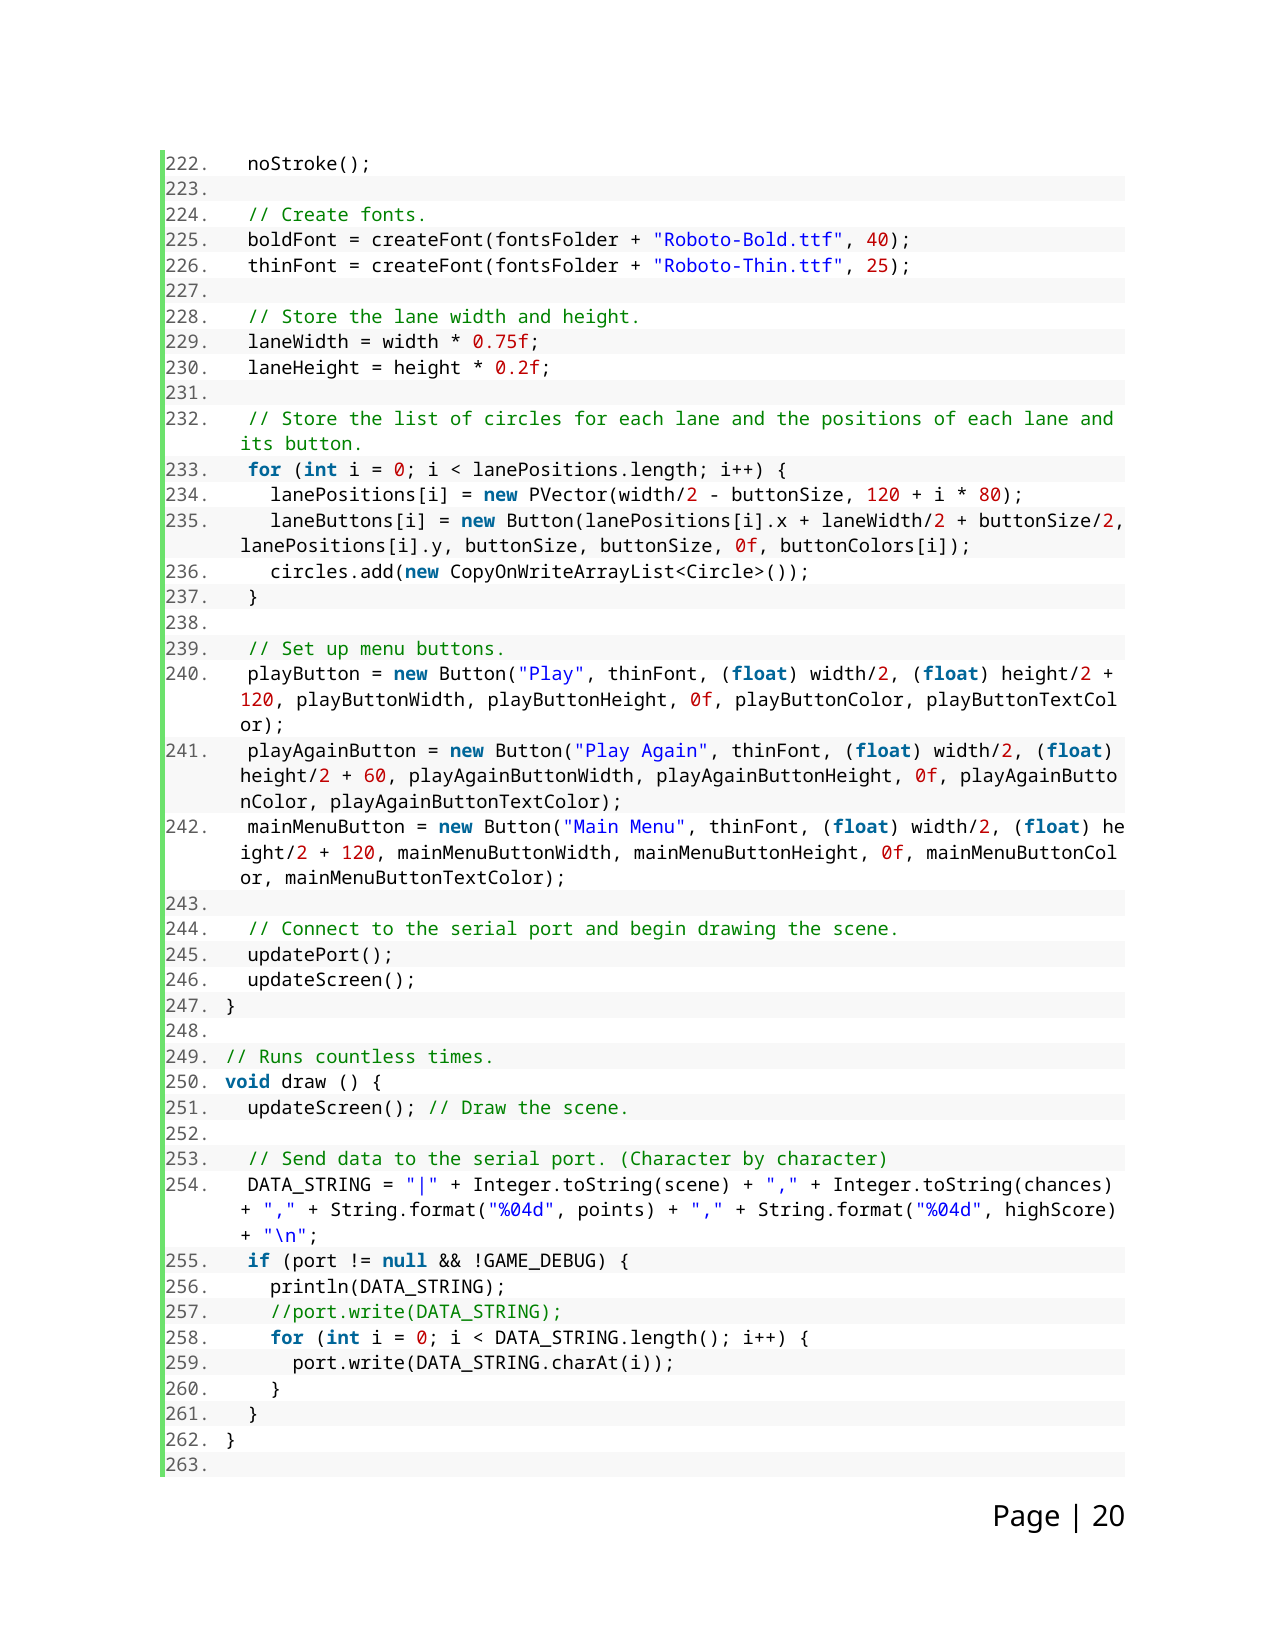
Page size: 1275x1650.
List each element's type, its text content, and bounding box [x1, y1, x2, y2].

list //port.write(DATA_STRING); [165, 1298, 1125, 1324]
list } [165, 1375, 1125, 1401]
list circles.add(new CopyOnWriteArrayList<Circle>()); [165, 558, 1125, 584]
list port.write(DATA_STRING.charAt(i)); [165, 1349, 1125, 1375]
list noStroke(); [165, 150, 1125, 176]
list updateScreen(); [165, 967, 1125, 992]
list } [165, 584, 1125, 609]
list // Send data to the serial port. (Character by character) [165, 1145, 1125, 1171]
list lanePositions[i] = new PVector(width/2 - buttonSize, 120 + i * 80); [165, 482, 1125, 507]
list } [165, 1426, 1125, 1452]
list void draw () { [165, 1069, 1125, 1094]
list // Store the lane width and height. [165, 303, 1125, 329]
list } [165, 992, 1125, 1018]
list // Create fonts. [165, 201, 1125, 227]
list playButton = new Button("Play", thinFont, (float) width/2, (float) height/2 + 120, playButtonWidth, playButtonHeight, 0f, playButtonColor, playButtonTextColor); [165, 660, 1125, 737]
list if (port != null && !GAME_DEBUG) { [165, 1247, 1125, 1273]
list updatePort(); [165, 941, 1125, 967]
list playAgainButton = new Button("Play Again", thinFont, (float) width/2, (float) height/2 + 60, playAgainButtonWidth, playAgainButtonHeight, 0f, playAgainButtonColor, playAgainButtonTextColor); [165, 737, 1125, 813]
list DATA_STRING = "|" + Integer.toString(scene) + "," + Integer.toString(chances) + "," + String.format("%04d", points) + "," + String.format("%04d", highScore) + "\n"; [165, 1171, 1125, 1247]
list println(DATA_STRING); [165, 1273, 1125, 1298]
list for (int i = 0; i < DATA_STRING.length(); i++) { [165, 1324, 1125, 1349]
list // Set up menu buttons. [165, 635, 1125, 660]
list boldFont = createFont(fontsFolder + "Roboto-Bold.ttf", 40); [165, 227, 1125, 252]
list laneButtons[i] = new Button(lanePositions[i].x + laneWidth/2 + buttonSize/2, lanePositions[i].y, buttonSize, buttonSize, 0f, buttonColors[i]); [165, 507, 1125, 558]
list // Store the list of circles for each lane and the positions of each lane and its button. [165, 405, 1125, 456]
list } [165, 1401, 1125, 1426]
list for (int i = 0; i < lanePositions.length; i++) { [165, 456, 1125, 482]
list laneWidth = width * 0.75f; [165, 329, 1125, 354]
list mainMenuButton = new Button("Main Menu", thinFont, (float) width/2, (float) height/2 + 120, mainMenuButtonWidth, mainMenuButtonHeight, 0f, mainMenuButtonColor, mainMenuButtonTextColor); [165, 813, 1125, 890]
list // Connect to the serial port and begin drawing the scene. [165, 916, 1125, 941]
list thinFont = createFont(fontsFolder + "Roboto-Thin.ttf", 25); [165, 252, 1125, 278]
list // Runs countless times. [165, 1043, 1125, 1069]
list laneHeight = height * 0.2f; [165, 354, 1125, 380]
list updateScreen(); // Draw the scene. [165, 1094, 1125, 1120]
